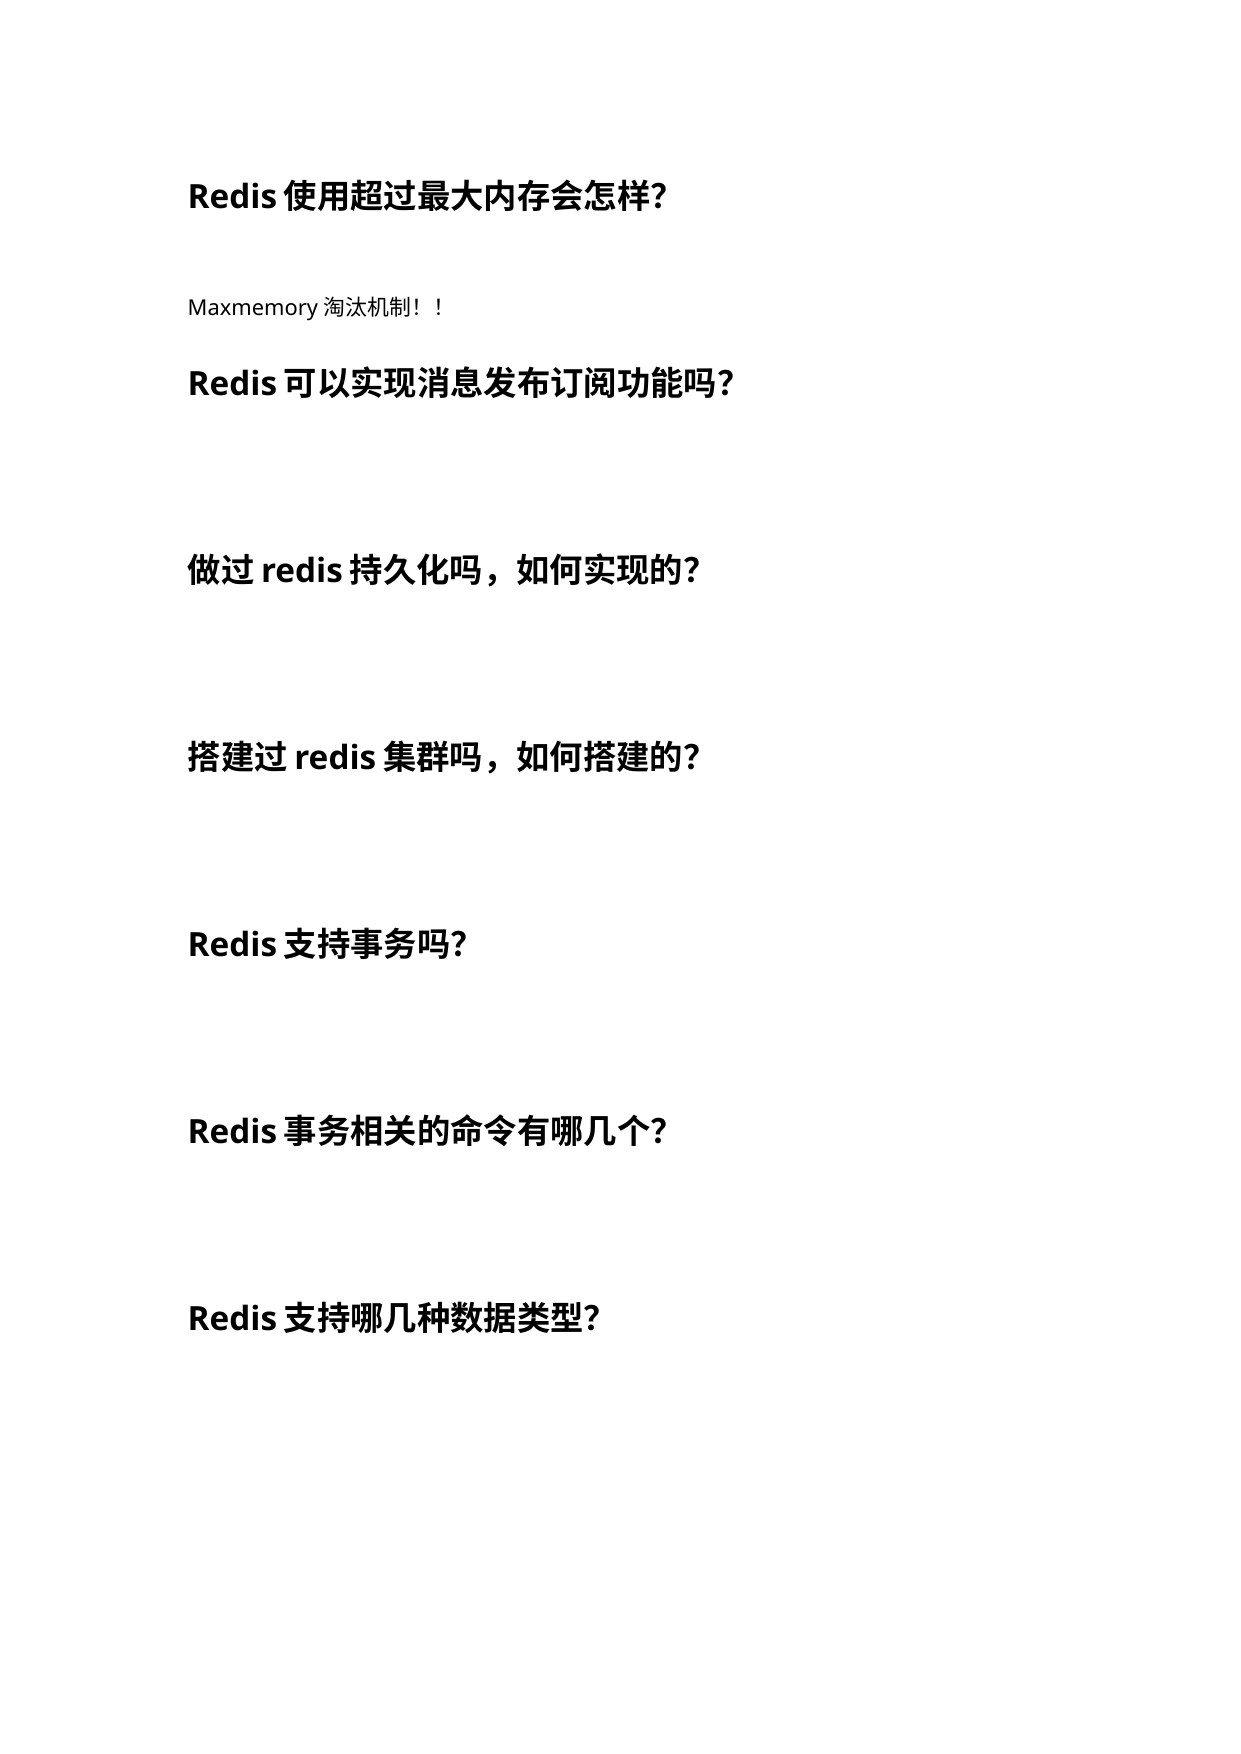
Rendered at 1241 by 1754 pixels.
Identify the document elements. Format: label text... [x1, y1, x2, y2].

subtitle 做过redis持久化吗，如何实现的？ [187, 536, 1053, 601]
subtitle Redis支持事务吗？ [187, 910, 1053, 975]
subtitle Redis支持哪几种数据类型？ [187, 1284, 1053, 1349]
subtitle Redis可以实现消息发布订阅功能吗？ [187, 349, 1053, 414]
subtitle Redis使用超过最大内存会怎样？ [187, 162, 1053, 227]
text Maxmemory 淘汰机制！！ [187, 289, 1053, 322]
subtitle Redis事务相关的命令有哪几个？ [187, 1097, 1053, 1162]
subtitle 搭建过redis集群吗，如何搭建的？ [187, 723, 1053, 788]
